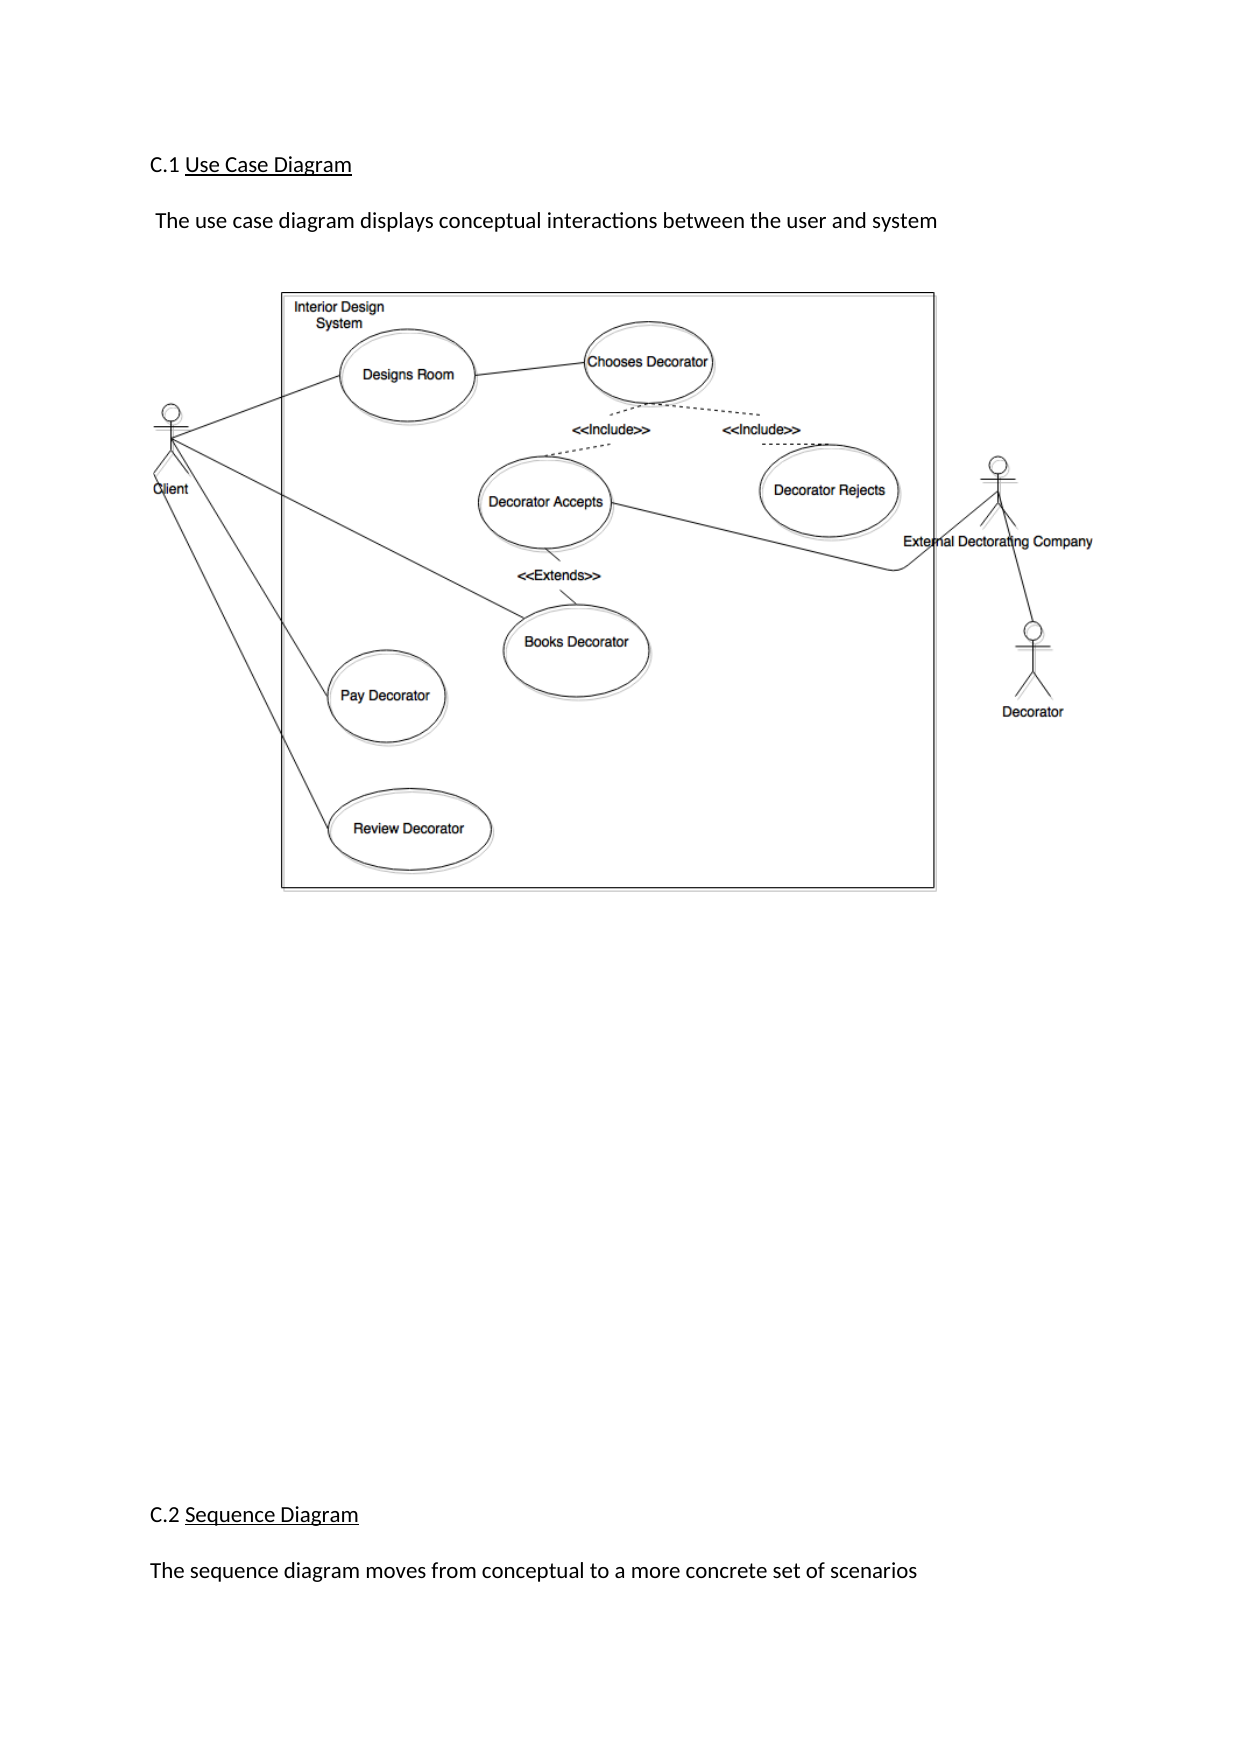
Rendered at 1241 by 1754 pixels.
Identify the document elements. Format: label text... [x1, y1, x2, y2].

text The sequence diagram moves from conceptual to a more concrete set of scenarios [150, 1556, 1090, 1584]
text The use case diagram displays conceptual interactions between the user and system [150, 206, 1090, 234]
text C.2 Sequence Diagram [150, 1500, 1090, 1528]
text C.1 Use Case Diagram [150, 150, 1090, 178]
picture [153, 292, 1093, 893]
